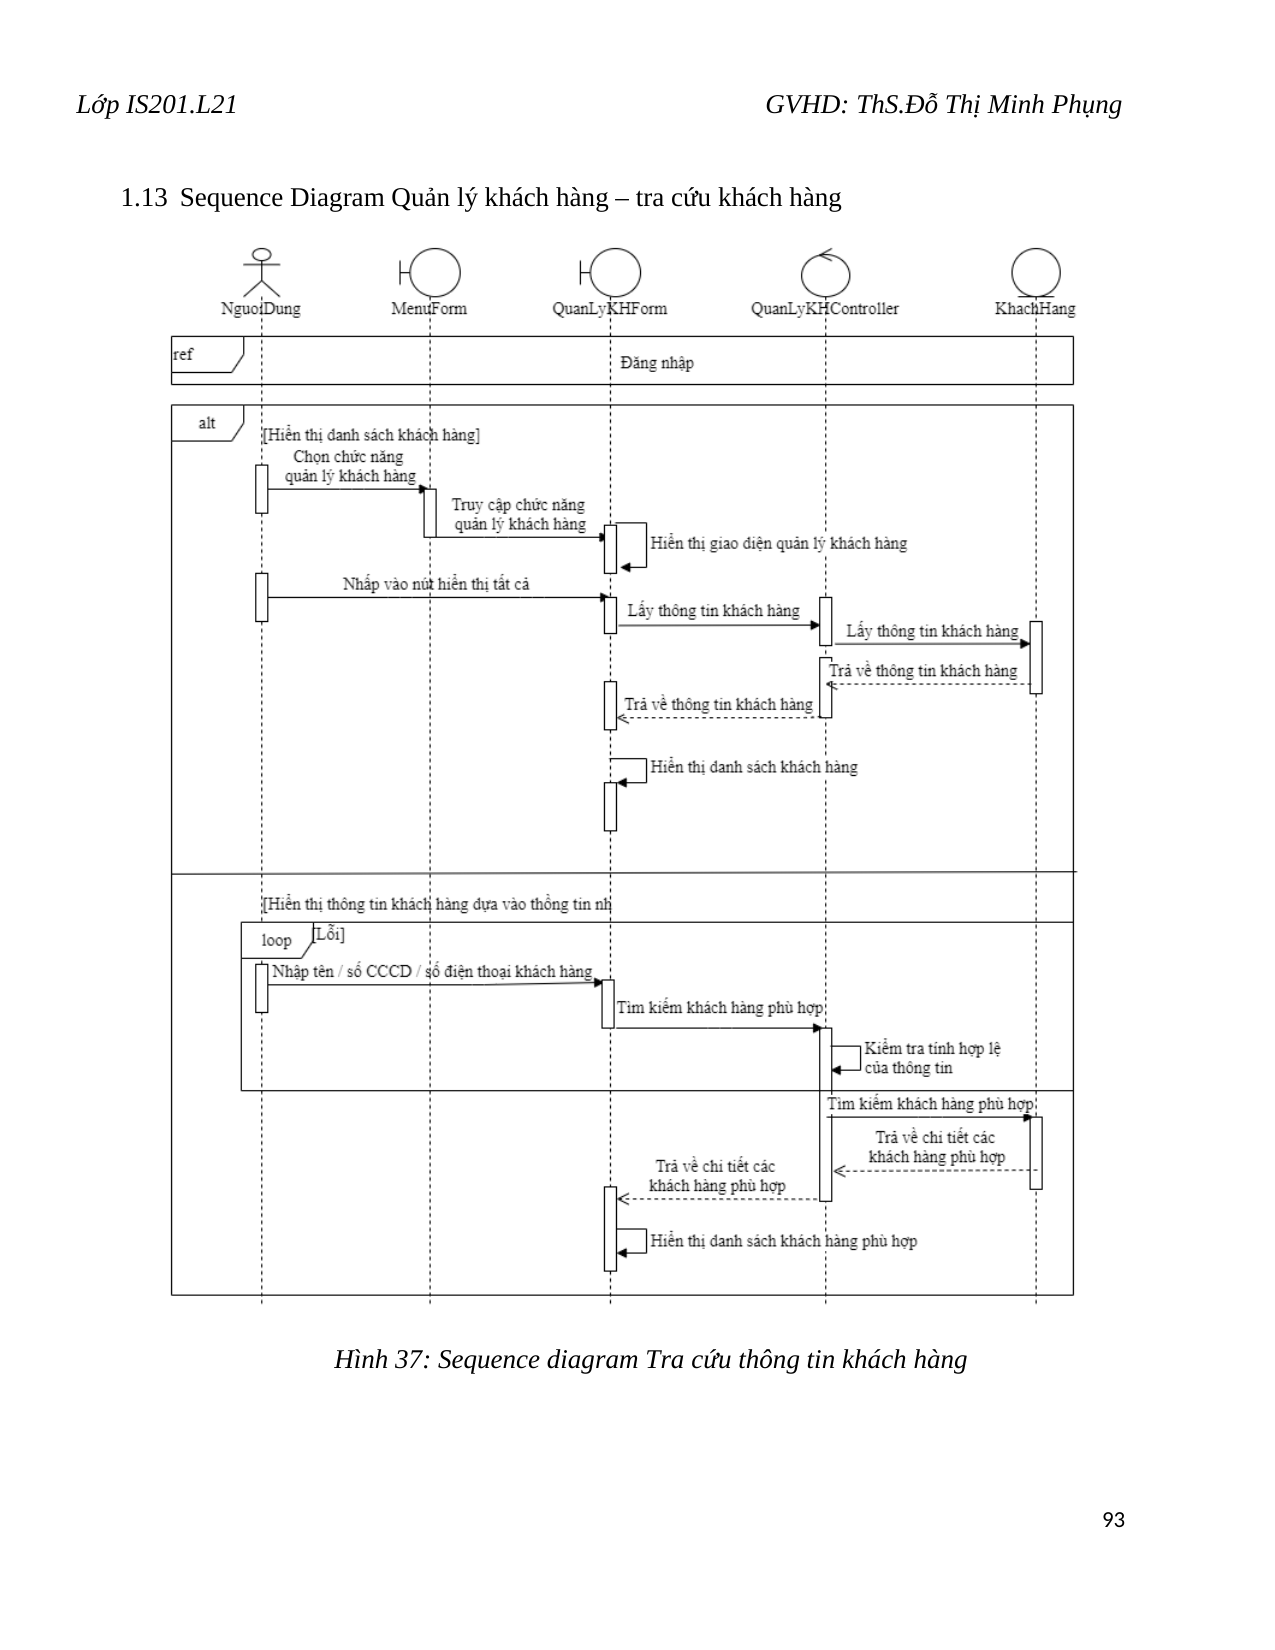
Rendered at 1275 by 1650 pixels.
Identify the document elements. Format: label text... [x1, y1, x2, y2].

picture [135, 212, 1115, 1344]
list Sequence Diagram Quản lý khách hàng – tra cứu khách hàng [120, 181, 1125, 212]
text Hình 37: Sequence diagram Tra cứu thông tin khách hàng [179, 1343, 1125, 1374]
